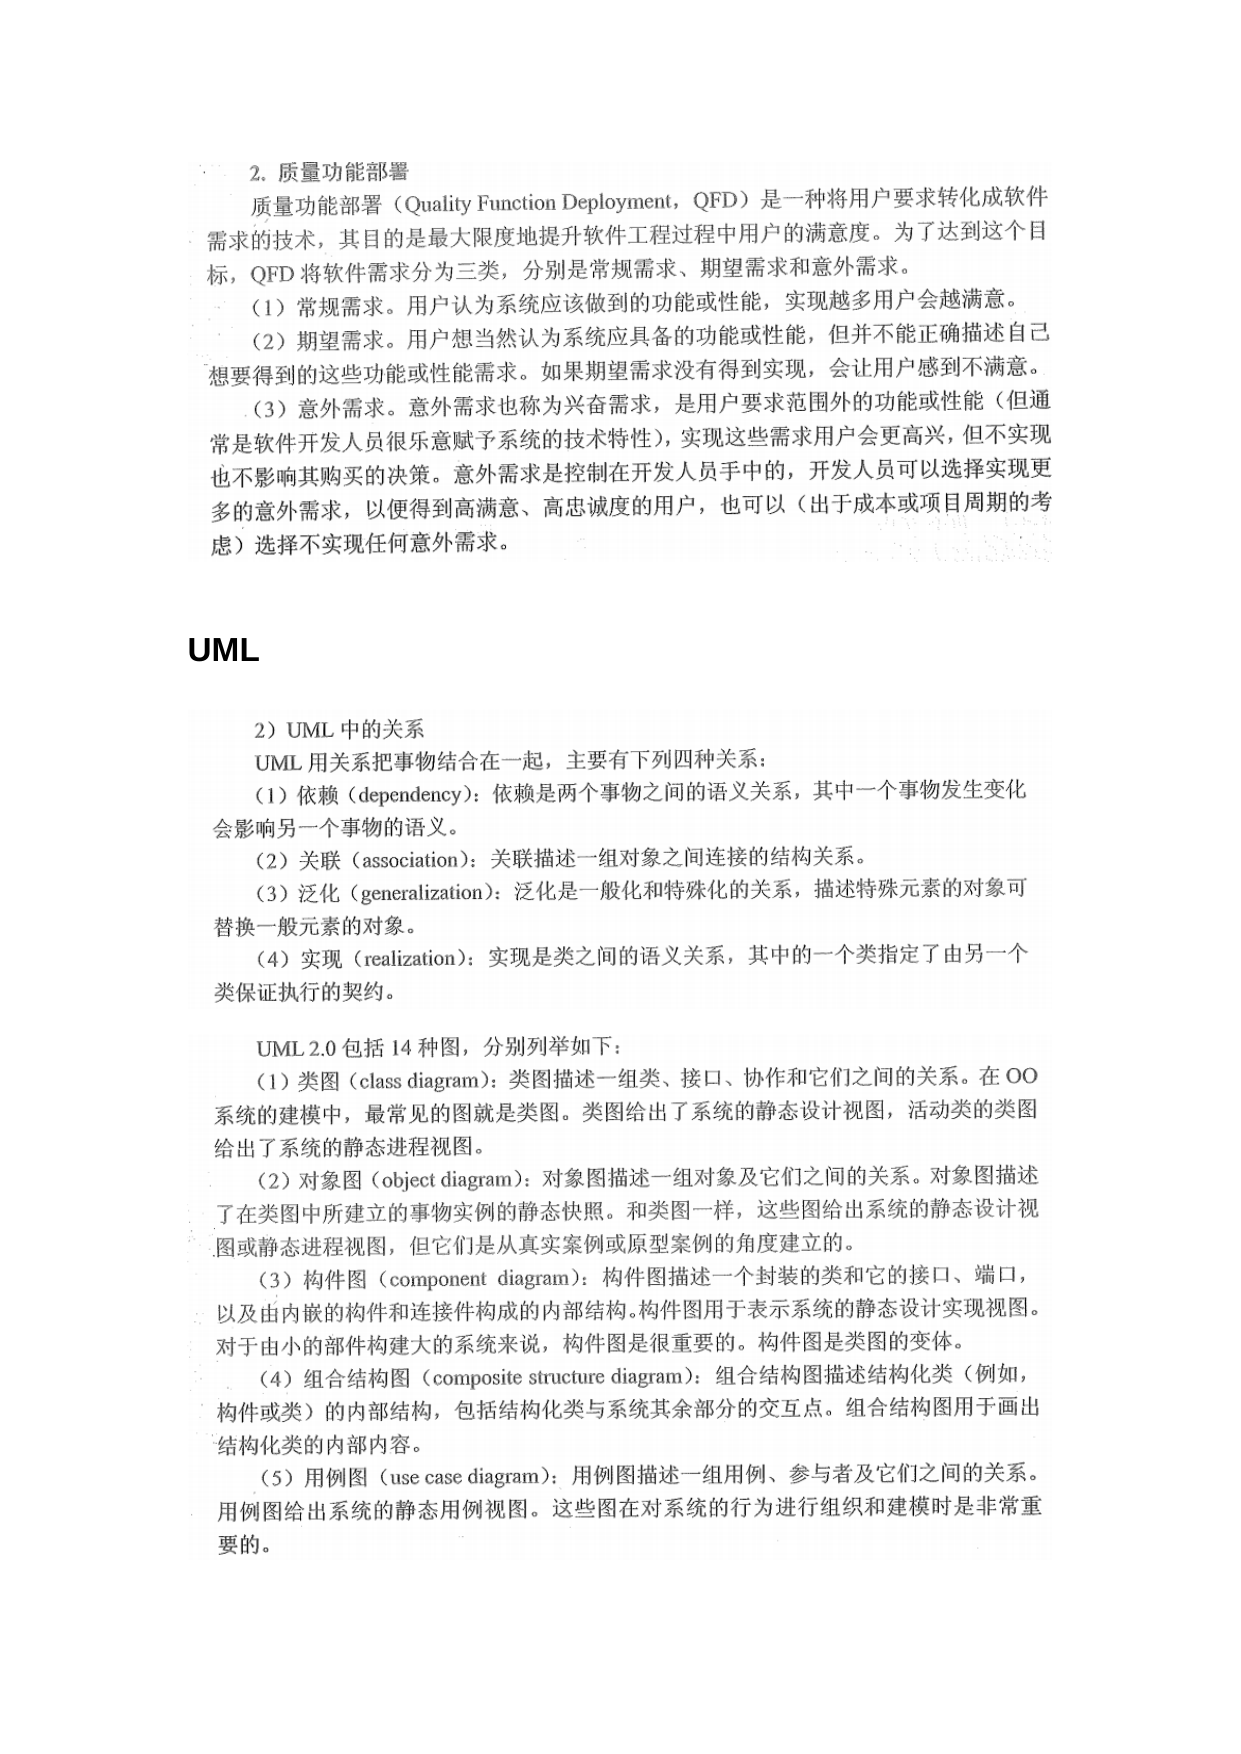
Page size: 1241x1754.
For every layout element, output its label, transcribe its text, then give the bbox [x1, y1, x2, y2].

picture [187, 1034, 1053, 1560]
picture [187, 709, 1053, 1009]
picture [187, 162, 1052, 562]
subtitle UML [187, 617, 1053, 682]
